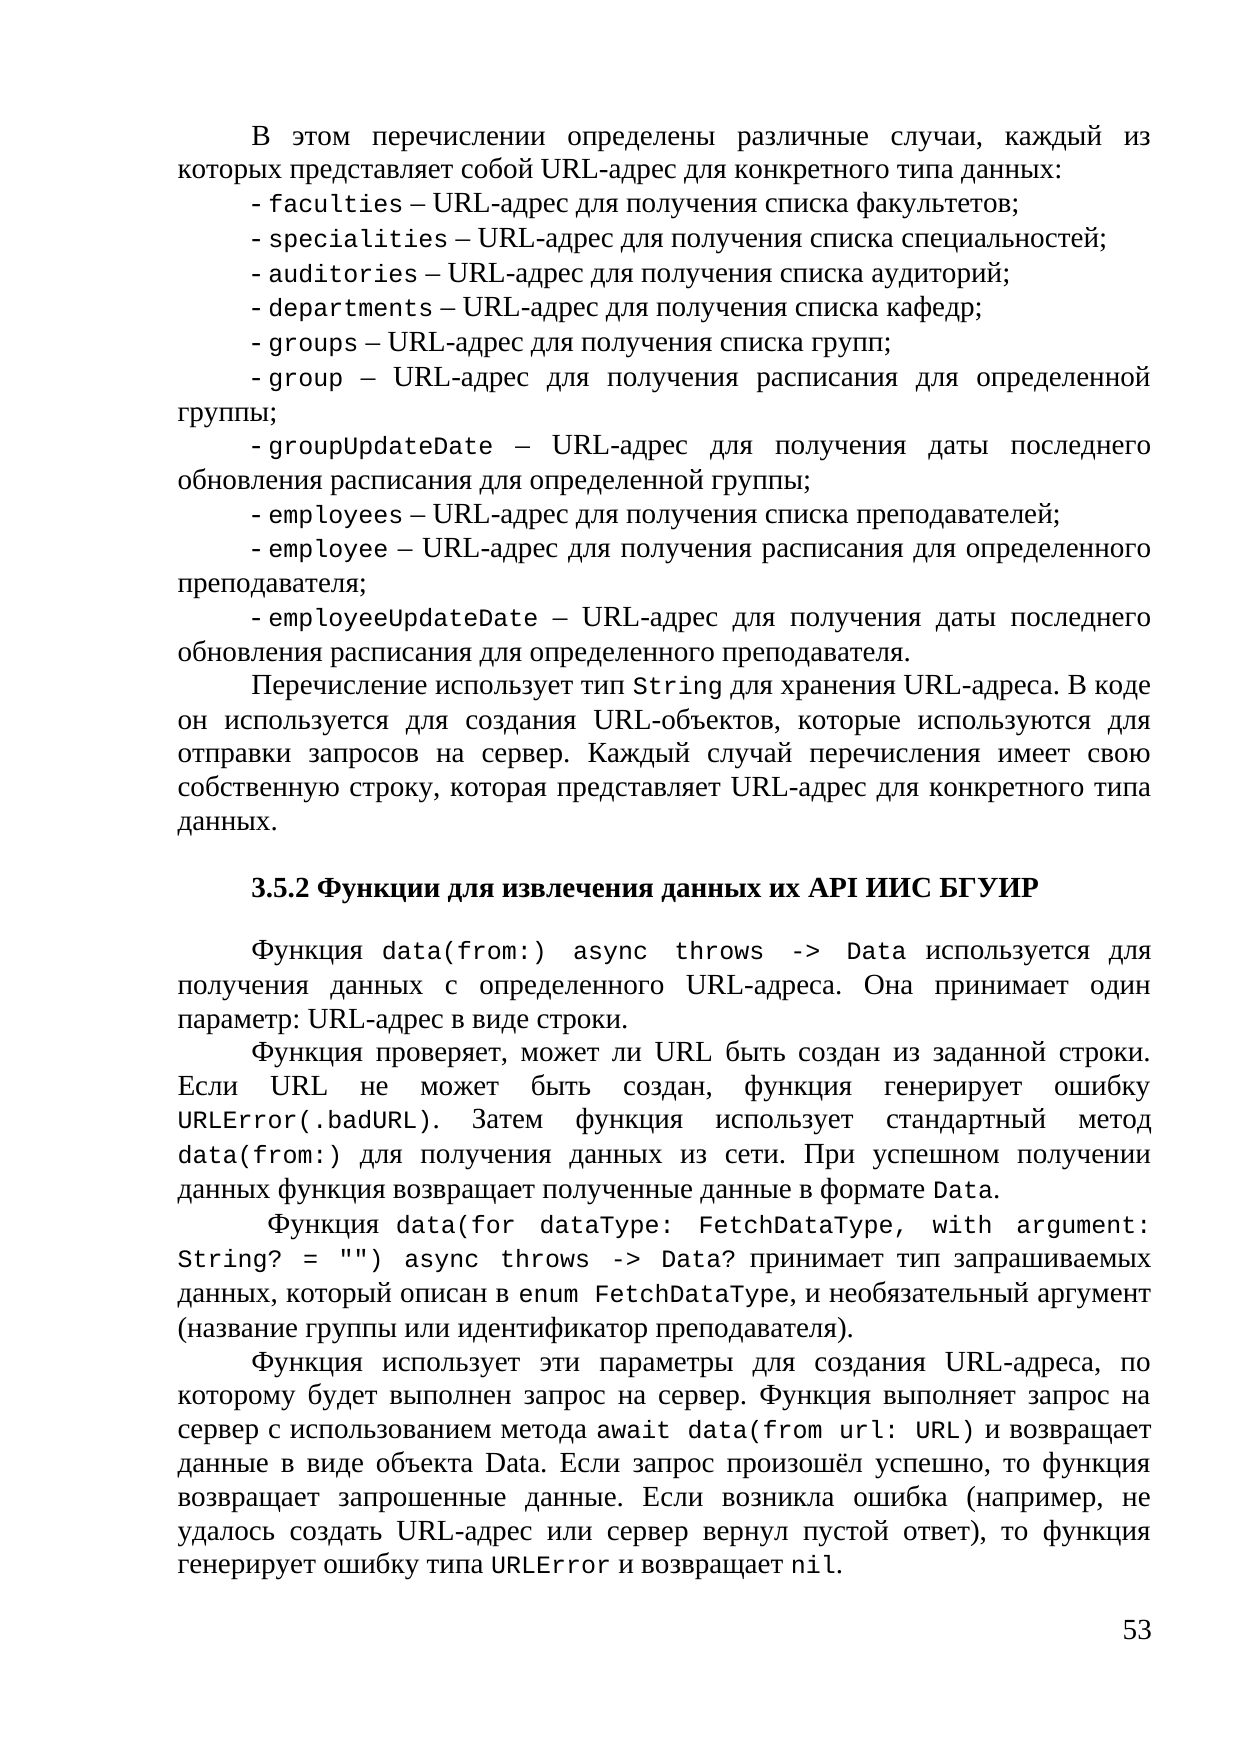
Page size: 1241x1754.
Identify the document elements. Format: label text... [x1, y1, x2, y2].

text Перечисление использует тип String для хранения URL-адреса. В коде он используется для создания URL-объектов, которые используются для отправки запросов на сервер. Каждый случай перечисления имеет свою собственную строку, которая представляет URL-адрес для конкретного типа данных. [177, 667, 1152, 836]
subtitle Функции для извлечения данных их API ИИС БГУИР [251, 870, 1152, 903]
text Функция использует эти параметры для создания URL-адреса, по которому будет выполнен запрос на сервер. Функция выполняет запрос на сервер с использованием метода await data(from url: URL) и возвращает данные в виде объекта Data. Если запрос произошёл успешно, то функция возвращает запрошенные данные. Если возникла ошибка (например, не удалось создать URL-адрес или сервер вернул пустой ответ), то функция генерирует ошибку типа URLError и возвращает nil. [177, 1344, 1152, 1581]
text Функция data(for dataType: FetchDataType, with argument: String? = "") async throws -> Data? принимает тип запрашиваемых данных, который описан в enum FetchDataType, и необязательный аргумент (название группы или идентификатор преподавателя). [177, 1206, 1152, 1344]
text - employees – URL-адрес для получения списка преподавателей; [177, 496, 1152, 531]
text - faculties – URL-адрес для получения списка факультетов; [177, 185, 1152, 220]
text Функция проверяет, может ли URL быть создан из заданной строки. Если URL не может быть создан, функция генерирует ошибку URLError(.badURL). Затем функция использует стандартный метод data(from:) для получения данных из сети. При успешном получении данных функция возвращает полученные данные в формате Data. [177, 1034, 1152, 1206]
text - groupUpdateDate – URL-адрес для получения даты последнего обновления расписания для определенной группы; [177, 427, 1152, 496]
text - specialities – URL-адрес для получения списка специальностей; [177, 220, 1152, 255]
text - group – URL-адрес для получения расписания для определенной группы; [177, 359, 1152, 427]
text - departments – URL-адрес для получения списка кафедр; [177, 289, 1152, 324]
text - groups – URL-адрес для получения списка групп; [177, 324, 1152, 359]
text - employee – URL-адрес для получения расписания для определенного преподавателя; [177, 531, 1152, 599]
text - auditories – URL-адрес для получения списка аудиторий; [177, 255, 1152, 289]
text В этом перечислении определены различные случаи, каждый из которых представляет собой URL-адрес для конкретного типа данных: [177, 118, 1152, 185]
text - employeeUpdateDate – URL-адрес для получения даты последнего обновления расписания для определенного преподавателя. [177, 599, 1152, 667]
text Функция data(from:) async throws -> Data используется для получения данных с определенного URL-адреса. Она принимает один параметр: URL-адрес в виде строки. [177, 932, 1152, 1034]
